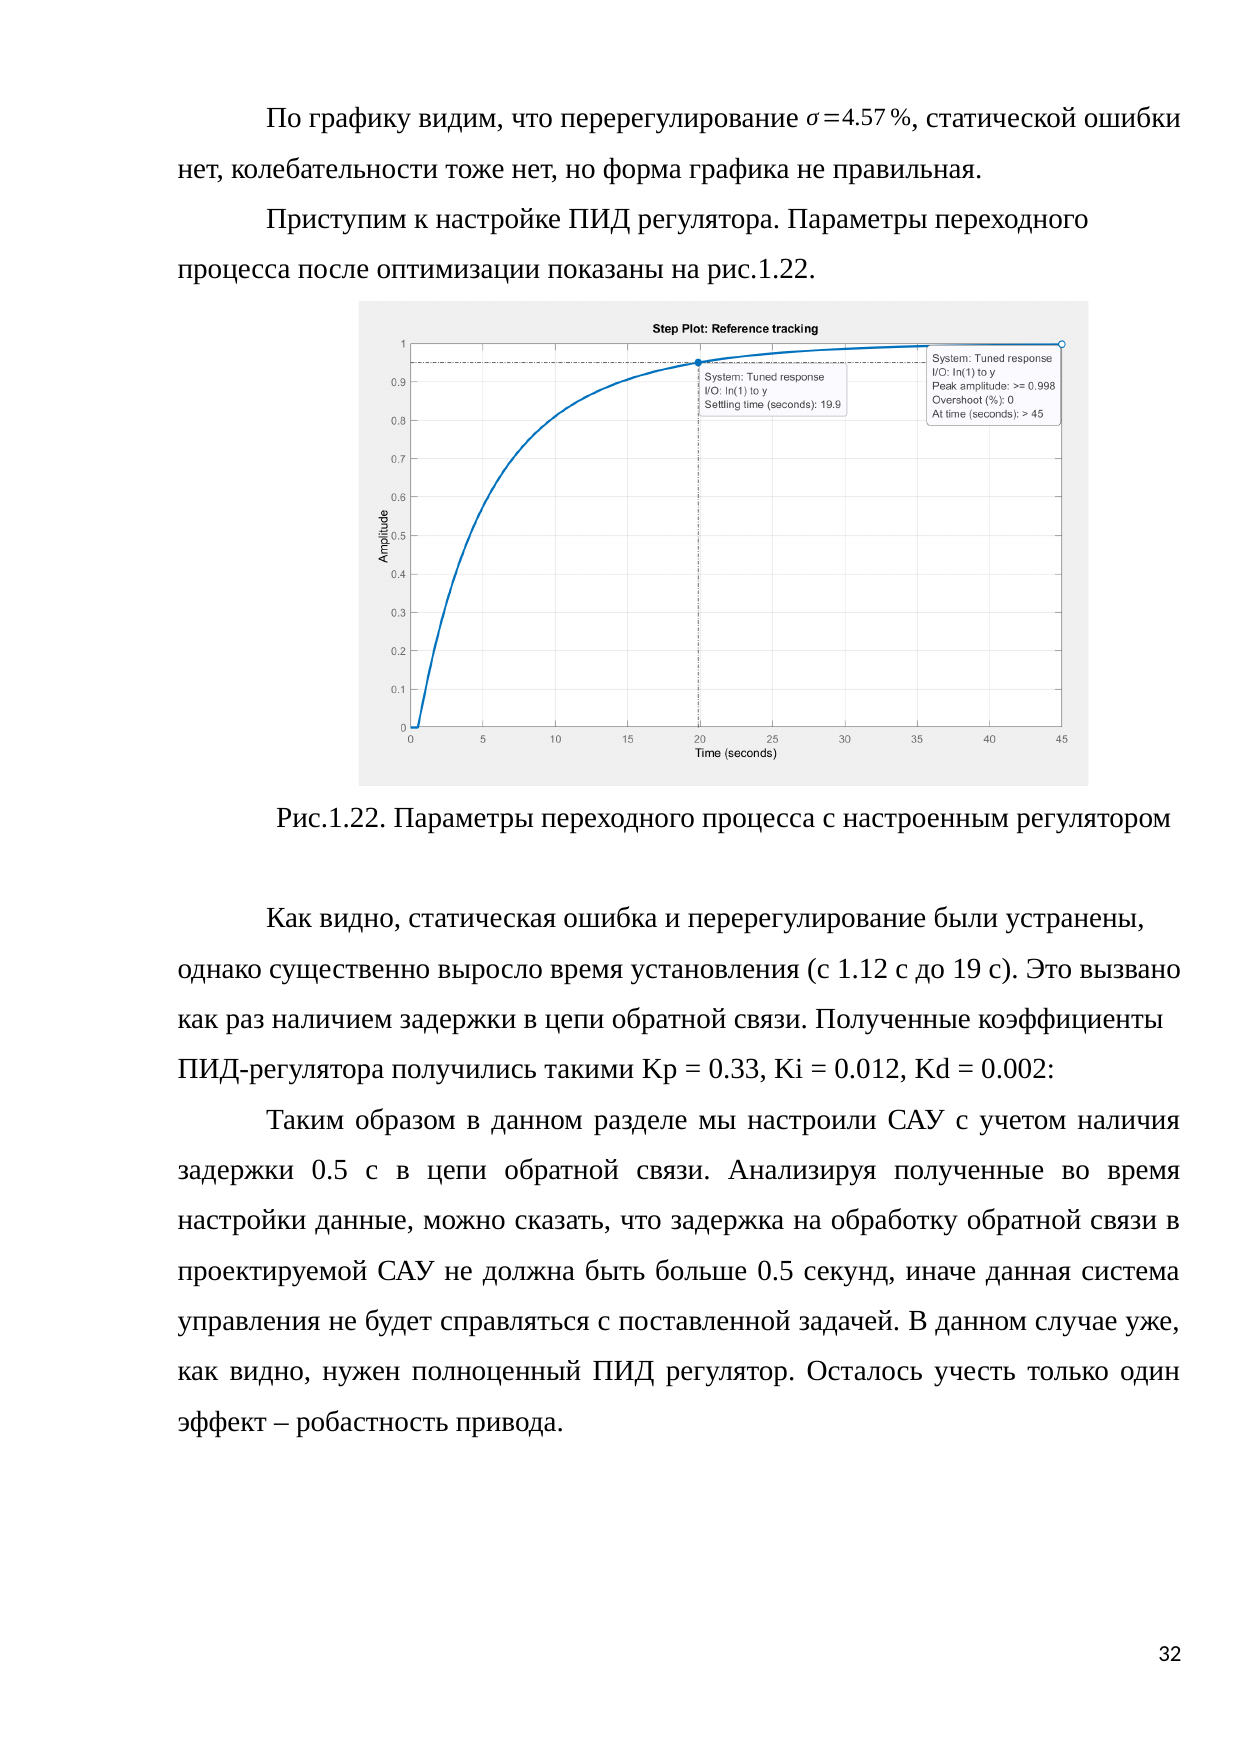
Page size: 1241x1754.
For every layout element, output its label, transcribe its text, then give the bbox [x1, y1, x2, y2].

picture [358, 301, 1089, 786]
text Таким образом в данном разделе мы настроили САУ с учетом наличия задержки 0.5 с в цепи обратной связи. Анализируя полученные во время настройки данные, можно сказать, что задержка на обработку обратной связи в проектируемой САУ не должна быть больше 0.5 секунд, иначе данная система управления не будет справляться с поставленной задачей. В данном случае уже, как видно, нужен полноценный ПИД регулятор. Осталось учесть только один эффект – робастность привода. [177, 1102, 1181, 1437]
text Как видно, статическая ошибка и перерегулирование были устранены, однако существенно выросло время установления (с 1.12 с до 19 с). Это вызвано как раз наличием задержки в цепи обратной связи. Полученные коэффициенты ПИД-регулятора получились такими Kp = 0.33, Ki = 0.012, Kd = 0.002: [177, 901, 1181, 1085]
text Приступим к настройке ПИД регулятора. Параметры переходного процесса после оптимизации показаны на рис.1.22. [177, 201, 1181, 285]
text По графику видим, что перерегулирование , статической ошибки нет, колебательности тоже нет, но форма графика не правильная. [177, 100, 1181, 184]
text Рис.1.22. Параметры переходного процесса с настроенным регулятором [177, 800, 1181, 833]
